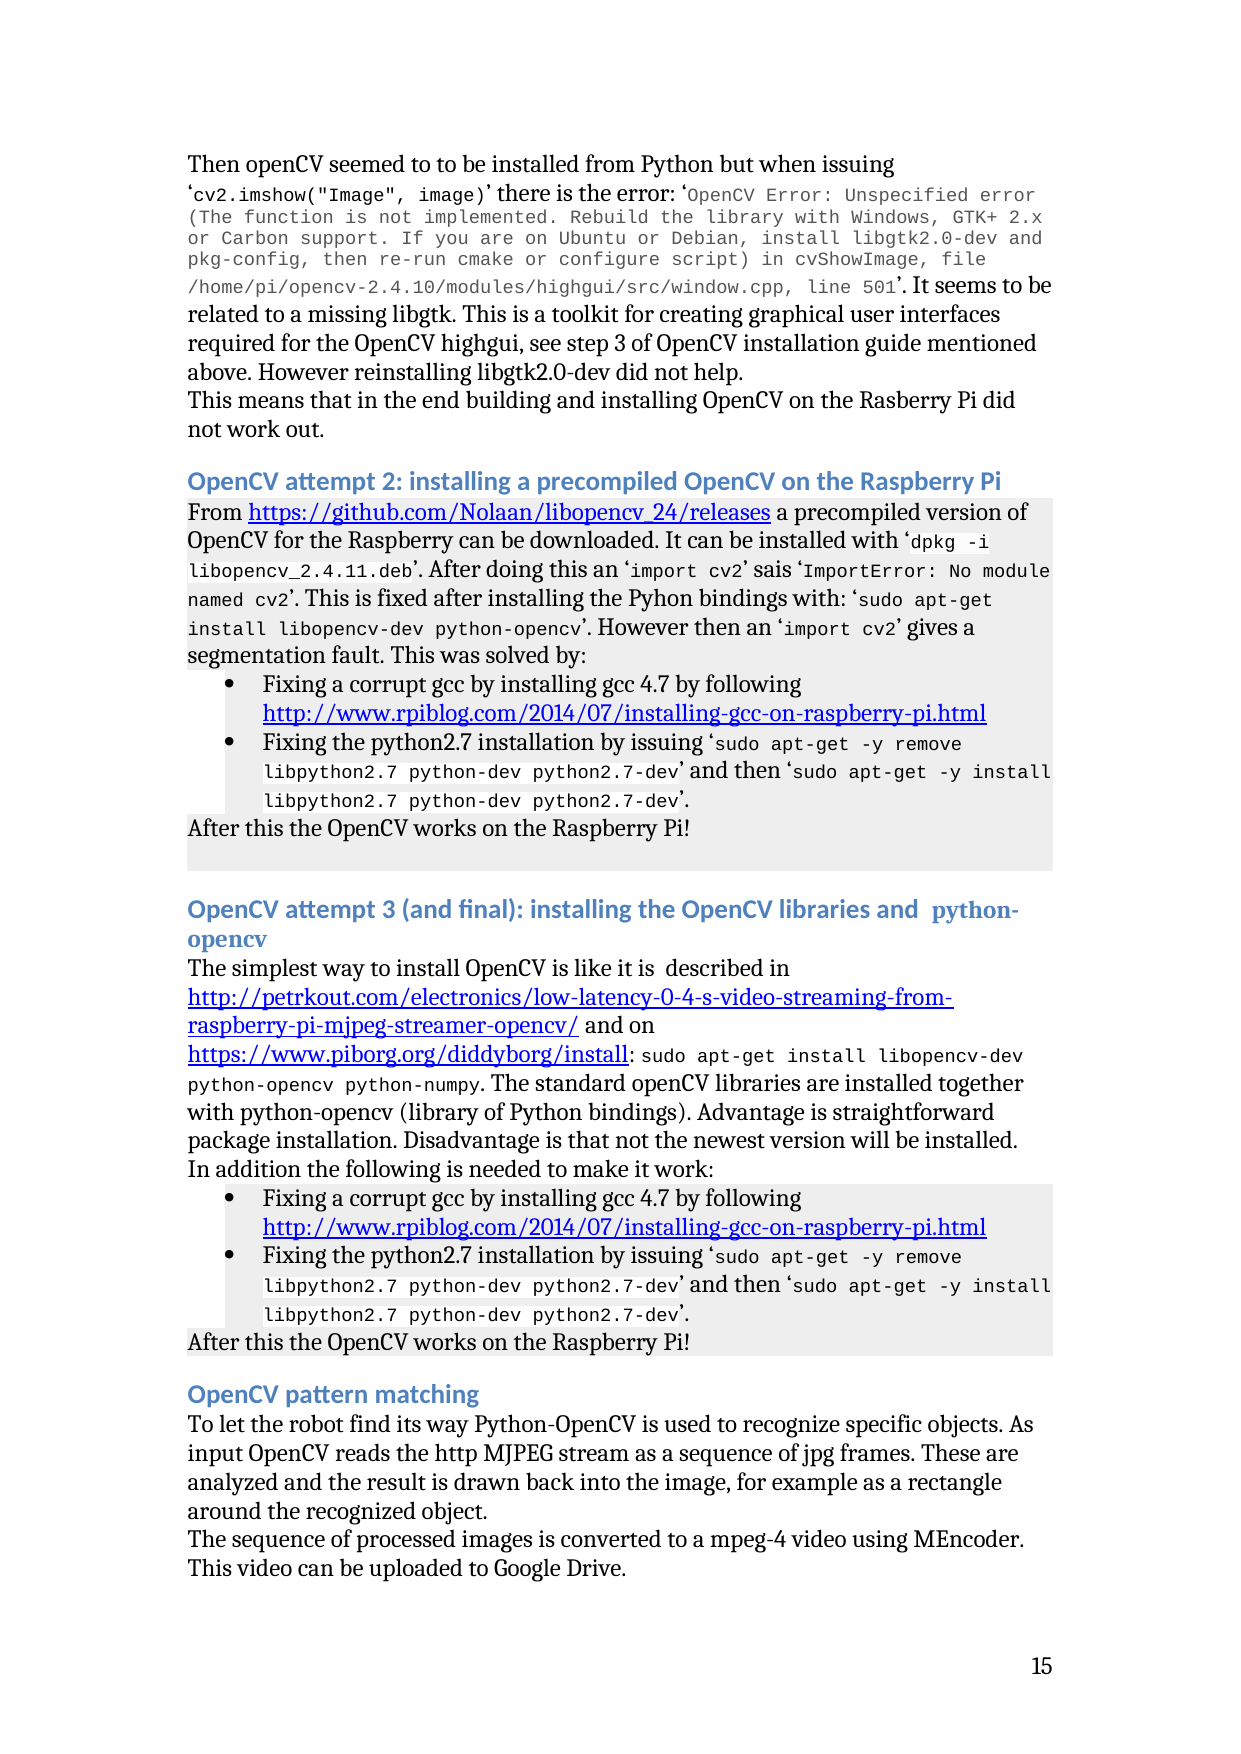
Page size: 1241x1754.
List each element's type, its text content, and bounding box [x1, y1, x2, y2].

text In addition the following is needed to make it work: [187, 1155, 1053, 1184]
subtitle OpenCV pattern matching [187, 1377, 1053, 1410]
list Fixing the python2.7 installation by issuing ‘sudo apt-get -y remove libpython2.7 python-dev python2.7-dev’ and then ‘sudo apt-get -y install libpython2.7 python-dev python2.7-dev’. [225, 728, 1053, 814]
text To let the robot find its way Python-OpenCV is used to recognize specific objects. As input OpenCV reads the http MJPEG stream as a sequence of jpg frames. These are analyzed and the result is drawn back into the image, for example as a rectangle around the recognized object. [187, 1410, 1053, 1525]
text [187, 150, 1053, 386]
list Fixing a corrupt gcc by installing gcc 4.7 by following http://www.rpiblog.com/2014/07/installing-gcc-on-raspberry-pi.html [225, 670, 1053, 728]
subtitle OpenCV attempt 2: installing a precompiled OpenCV on the Raspberry Pi [187, 464, 1053, 498]
text After this the OpenCV works on the Raspberry Pi! [187, 1328, 1053, 1356]
text The sequence of processed images is converted to a mpeg-4 video using MEncoder. This video can be uploaded to Google Drive. [187, 1525, 1053, 1583]
text This means that in the end building and installing OpenCV on the Rasberry Pi did not work out. [187, 386, 1053, 444]
text From https://github.com/Nolaan/libopencv_24/releases a precompiled version of OpenCV for the Raspberry can be downloaded. It can be installed with ‘dpkg -i libopencv_2.4.11.deb’. After doing this an ‘import cv2’ sais ‘ImportError: No module named cv2’. This is fixed after installing the Pyhon bindings with: ‘sudo apt-get install libopencv-dev python-opencv’. However then an ‘import cv2’ gives a segmentation fault. This was solved by: [187, 498, 1053, 670]
list Fixing the python2.7 installation by issuing ‘sudo apt-get -y remove libpython2.7 python-dev python2.7-dev’ and then ‘sudo apt-get -y install libpython2.7 python-dev python2.7-dev’. [225, 1241, 1053, 1328]
list Fixing a corrupt gcc by installing gcc 4.7 by following http://www.rpiblog.com/2014/07/installing-gcc-on-raspberry-pi.html [225, 1184, 1053, 1241]
text The simplest way to install OpenCV is like it is described in http://petrkout.com/electronics/low-latency-0-4-s-video-streaming-from-raspberry-pi-mjpeg-streamer-opencv/ and on https://www.piborg.org/diddyborg/install: sudo apt-get install libopencv-dev python-opencv python-numpy. The standard openCV libraries are installed together with python-opencv (library of Python bindings). Advantage is straightforward package installation. Disadvantage is that not the newest version will be installed. [187, 954, 1053, 1155]
text After this the OpenCV works on the Raspberry Pi! [187, 814, 1053, 843]
subtitle OpenCV attempt 3 (and final): installing the OpenCV libraries and python-opencv [187, 892, 1053, 954]
